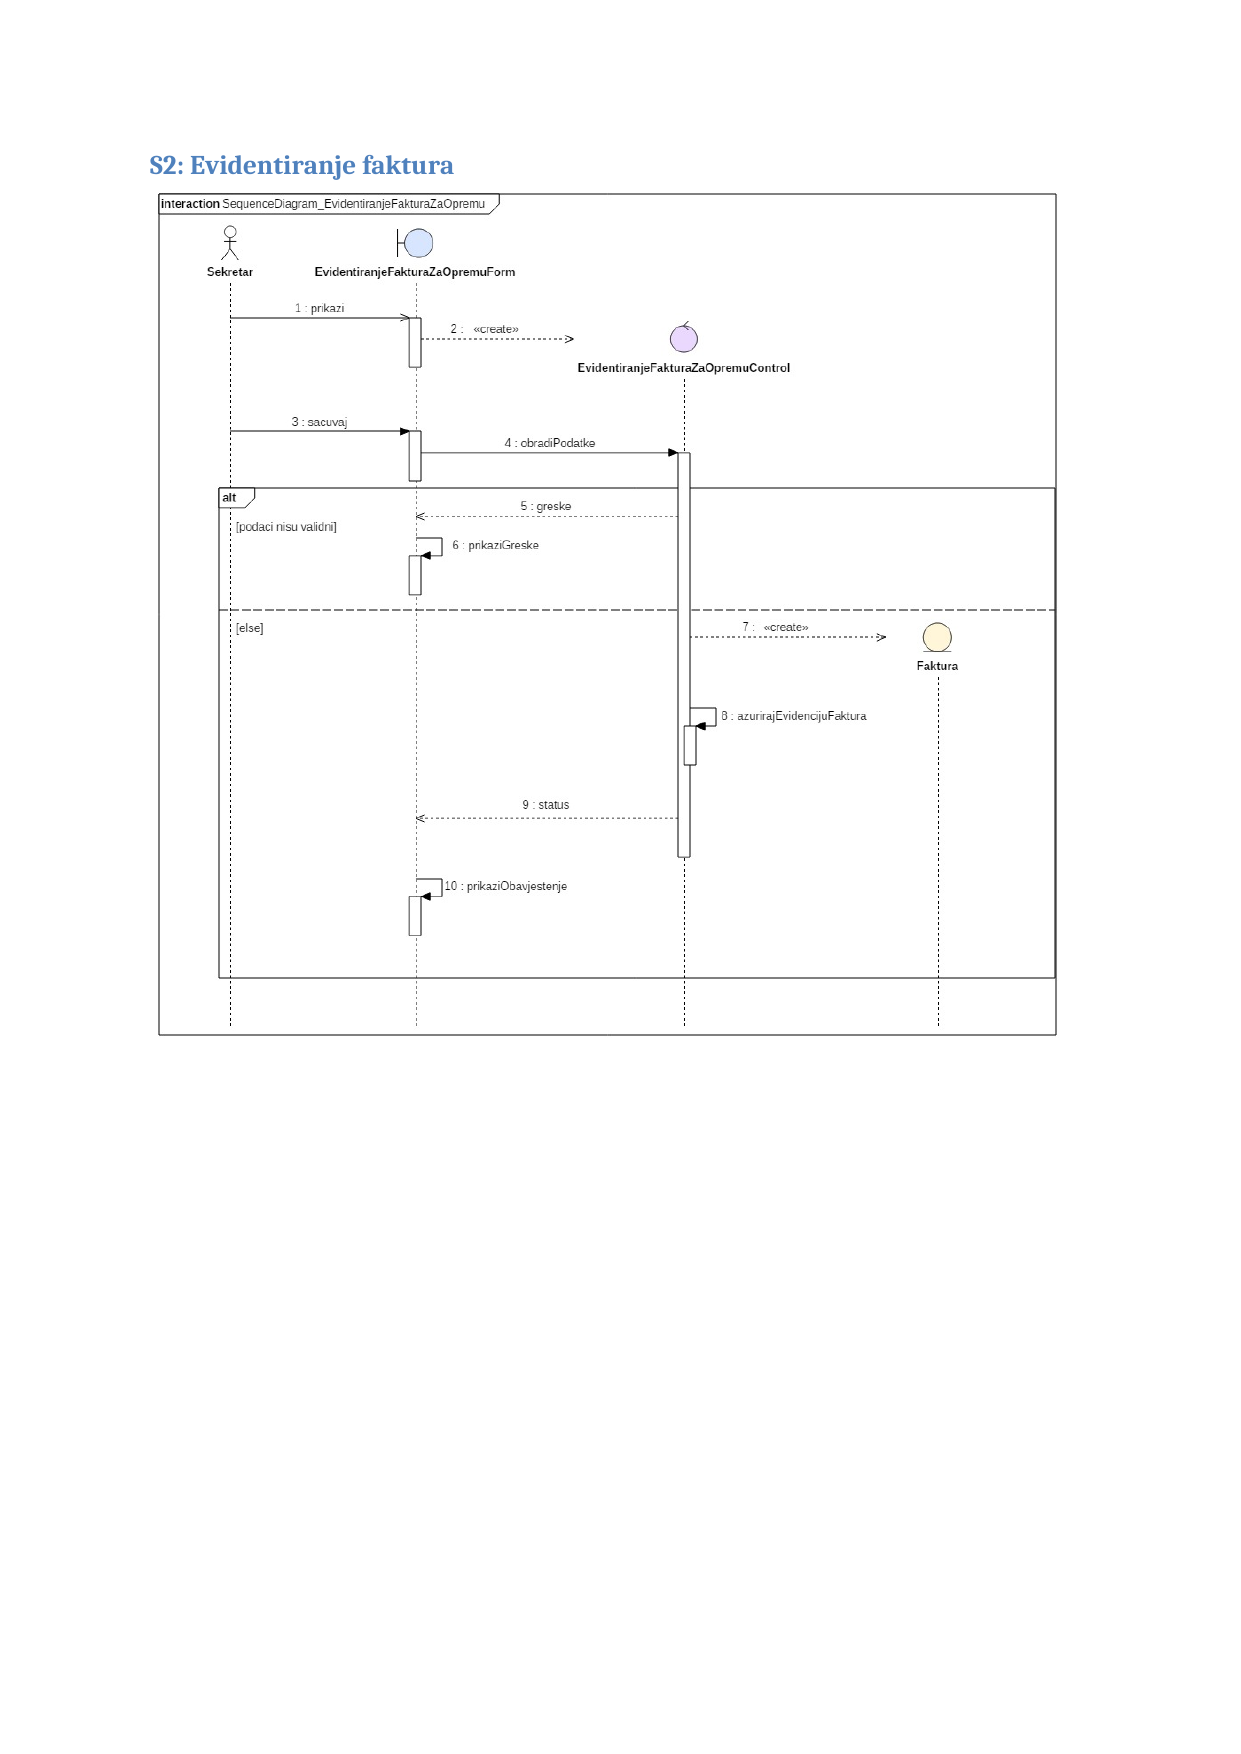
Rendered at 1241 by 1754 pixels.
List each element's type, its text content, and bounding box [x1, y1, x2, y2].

picture [150, 185, 1091, 1070]
subtitle S2: Evidentiranje faktura [150, 150, 1090, 181]
